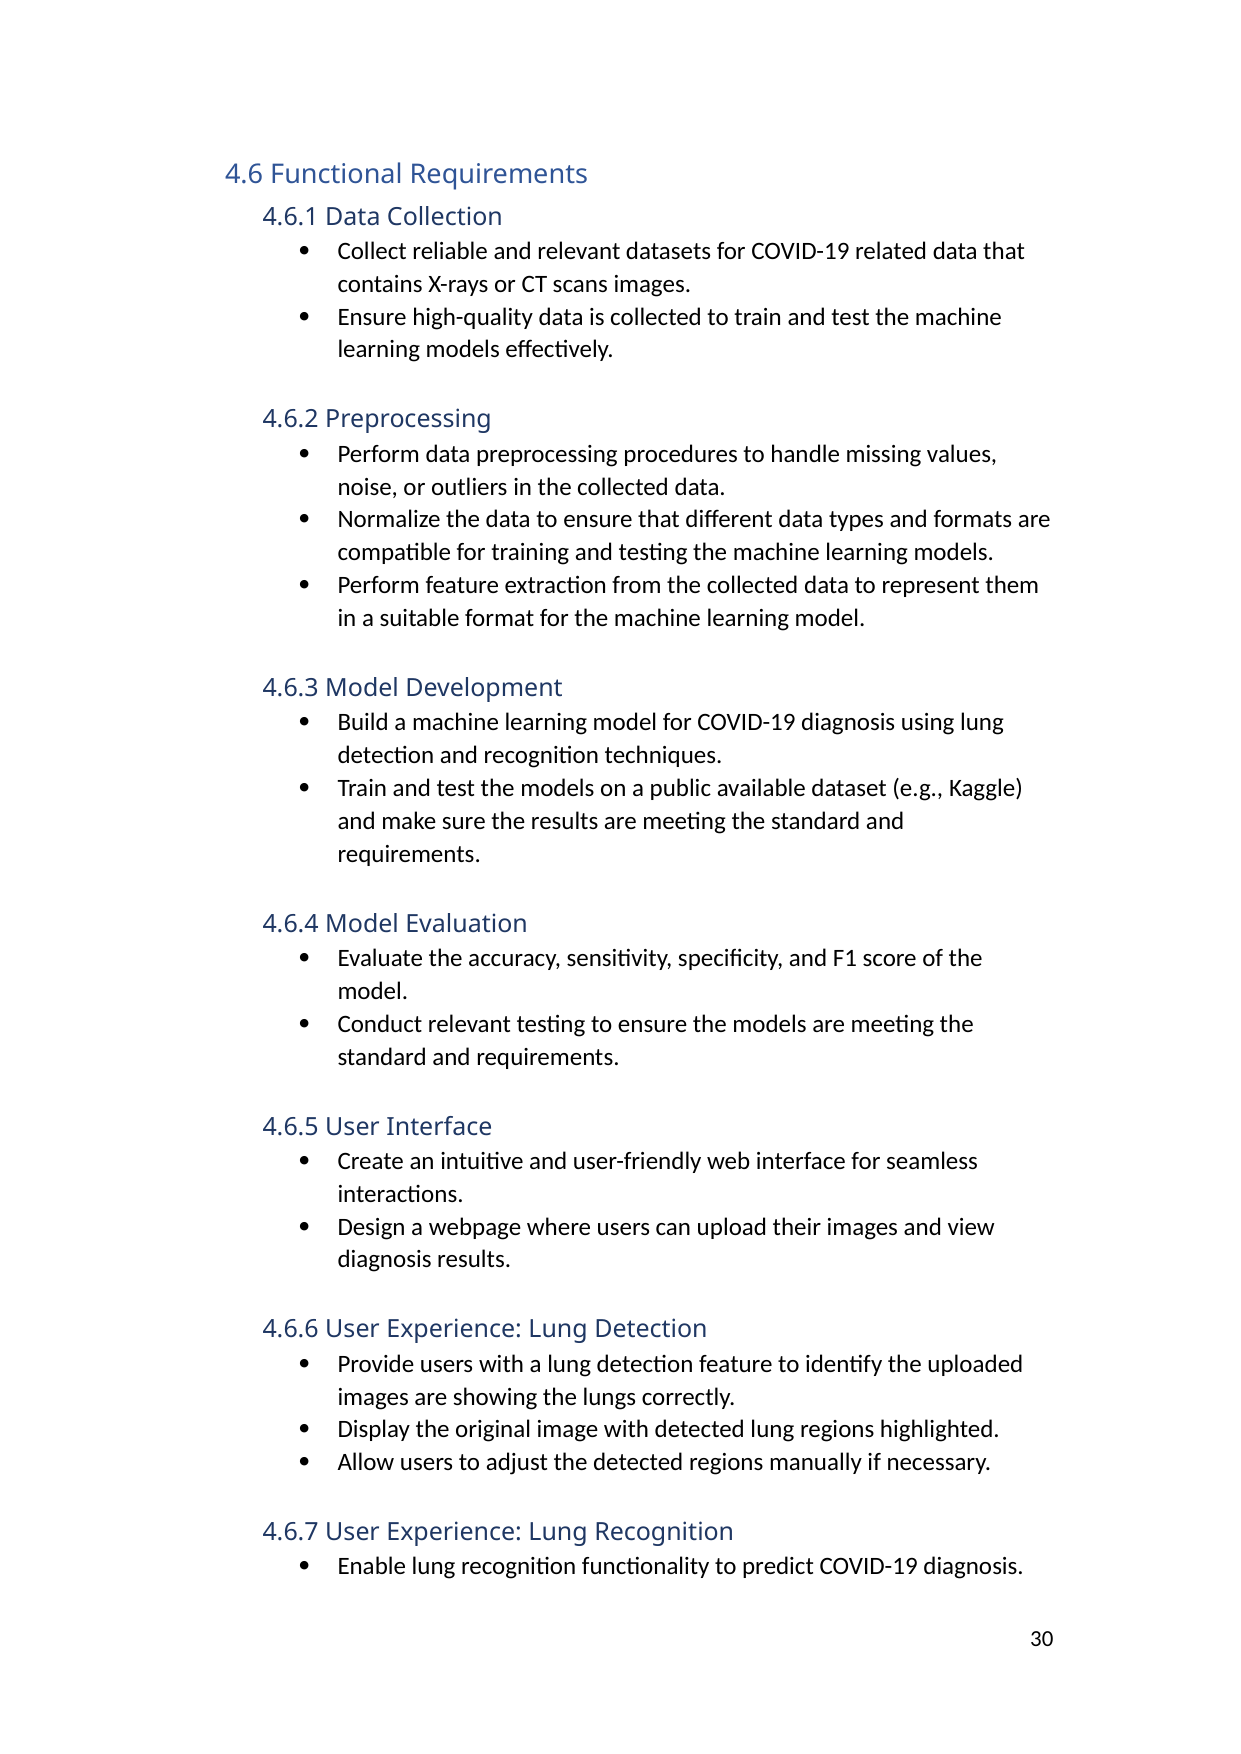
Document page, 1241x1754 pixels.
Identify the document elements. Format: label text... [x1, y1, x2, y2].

list Evaluate the accuracy, sensitivity, specificity, and F1 score of the model. [300, 942, 1053, 1006]
text 4.6.3 Model Development [262, 669, 1053, 704]
list Build a machine learning model for COVID-19 diagnosis using lung detection and recognition techniques. [300, 706, 1053, 770]
list Provide users with a lung detection feature to identify the uploaded images are showing the lungs correctly. [300, 1348, 1053, 1411]
list Collect reliable and relevant datasets for COVID-19 related data that contains X-rays or CT scans images. [300, 235, 1053, 298]
list Conduct relevant testing to ensure the models are meeting the standard and requirements. [300, 1008, 1053, 1071]
list Design a webpage where users can upload their images and view diagnosis results. [300, 1211, 1053, 1274]
text 4.6.7 User Experience: Lung Recognition [262, 1514, 1053, 1548]
list Perform data preprocessing procedures to handle missing values, noise, or outliers in the collected data. [300, 438, 1053, 501]
list Enable lung recognition functionality to predict COVID-19 diagnosis. [300, 1551, 1053, 1581]
list Display the original image with detected lung regions highlighted. [300, 1413, 1053, 1444]
list Perform feature extraction from the collected data to represent them in a suitable format for the machine learning model. [300, 569, 1053, 633]
text 4.6.1 Data Collection [262, 198, 1053, 232]
text 4.6.4 Model Evaluation [262, 905, 1053, 939]
text 4.6.5 User Interface [187, 1108, 1053, 1142]
list Train and test the models on a public available dataset (e.g., Kaggle) and make sure the results are meeting the standard and requirements. [300, 772, 1053, 868]
list Ensure high-quality data is collected to train and test the machine learning models effectively. [300, 301, 1053, 364]
list Allow users to adjust the detected regions manually if necessary. [300, 1446, 1053, 1477]
text 4.6.6 User Experience: Lung Detection [262, 1311, 1053, 1345]
list Normalize the data to ensure that different data types and formats are compatible for training and testing the machine learning models. [300, 503, 1053, 567]
text 4.6.2 Preprocessing [262, 401, 1053, 435]
text 4.6 Functional Requirements [187, 154, 1053, 191]
list Create an intuitive and user-friendly web interface for seamless interactions. [300, 1145, 1053, 1208]
